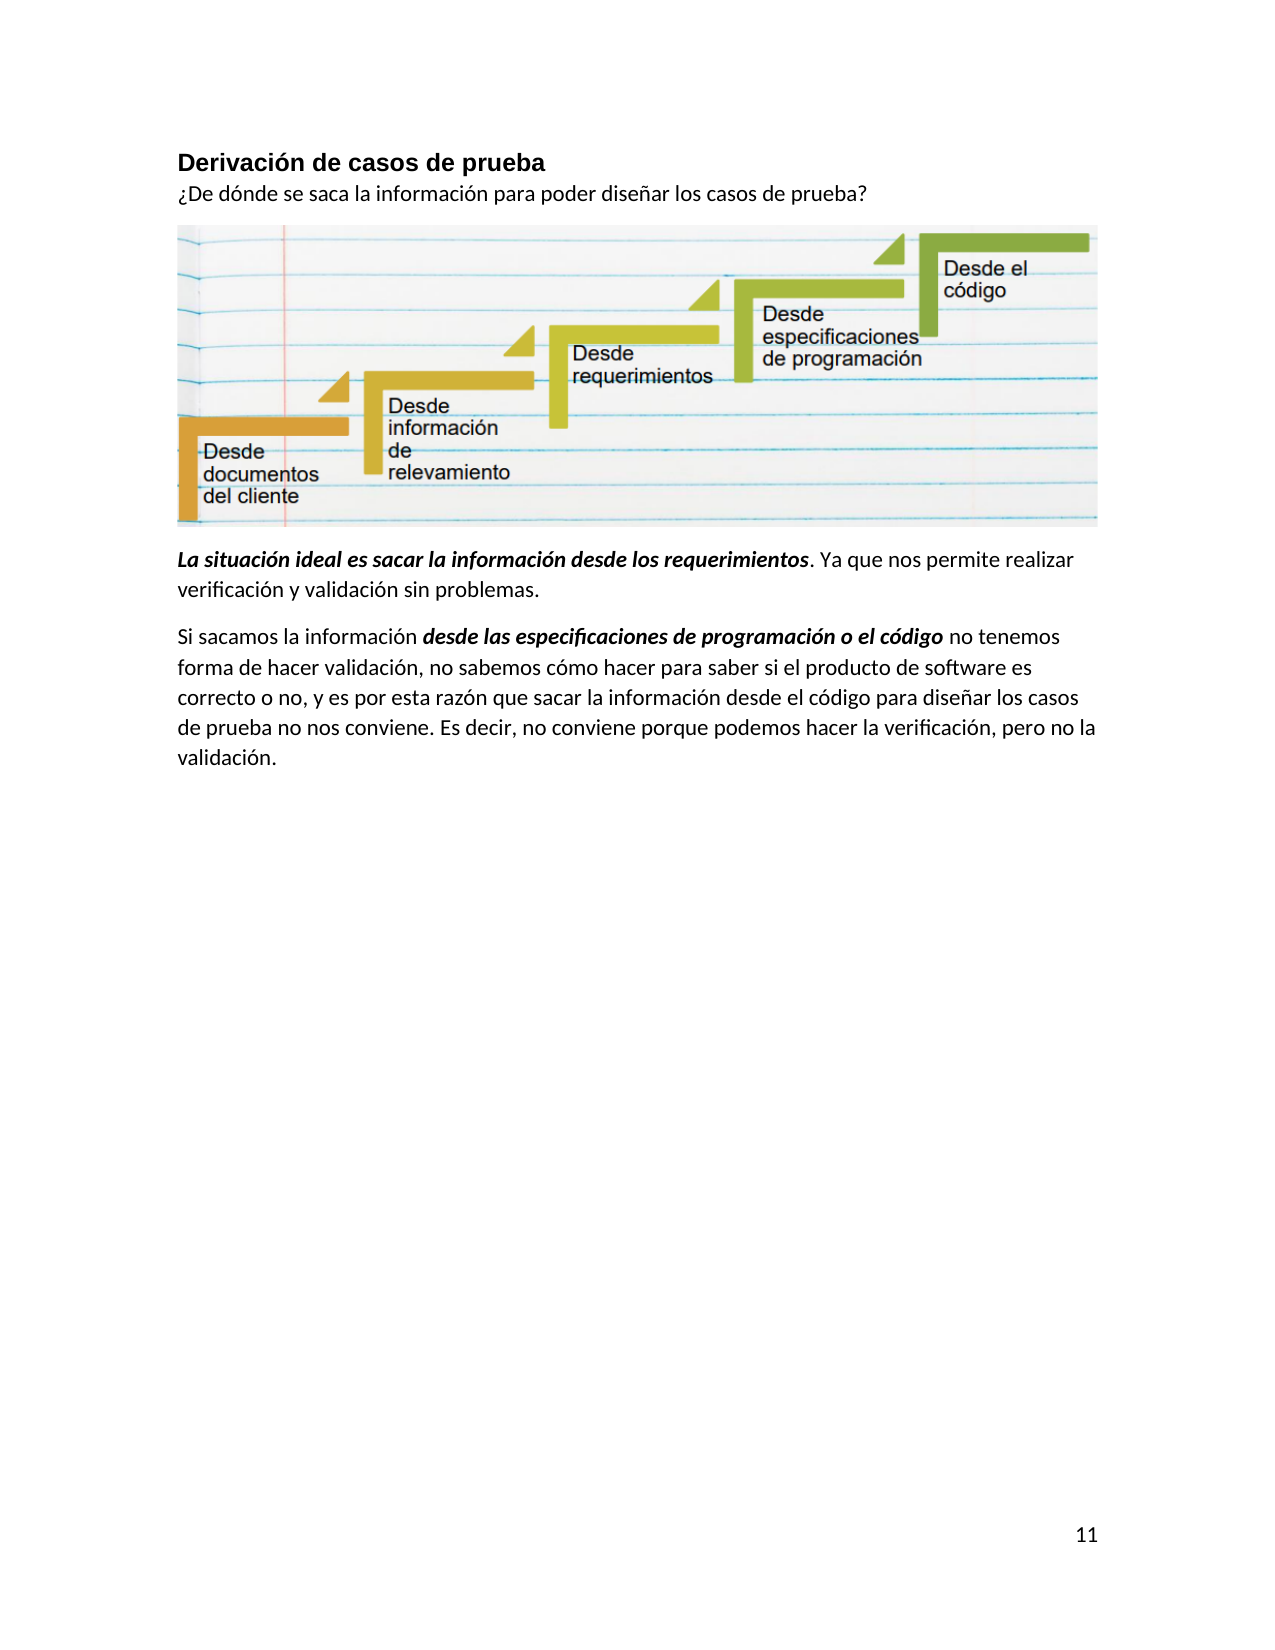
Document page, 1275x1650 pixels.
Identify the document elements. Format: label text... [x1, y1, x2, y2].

text La situación ideal es sacar la información desde los requerimientos. Ya que nos permite realizar verificación y validación sin problemas. [177, 545, 1098, 604]
subtitle Derivación de casos de prueba [177, 148, 1098, 176]
text ¿De dónde se saca la información para poder diseñar los casos de prueba? [177, 179, 1098, 207]
text Si sacamos la información desde las especificaciones de programación o el código no tenemos forma de hacer validación, no sabemos cómo hacer para saber si el producto de software es correcto o no, y es por esta razón que sacar la información desde el código para diseñar los casos de prueba no nos conviene. Es decir, no conviene porque podemos hacer la verificación, pero no la validación. [177, 622, 1098, 771]
picture [177, 225, 1098, 527]
